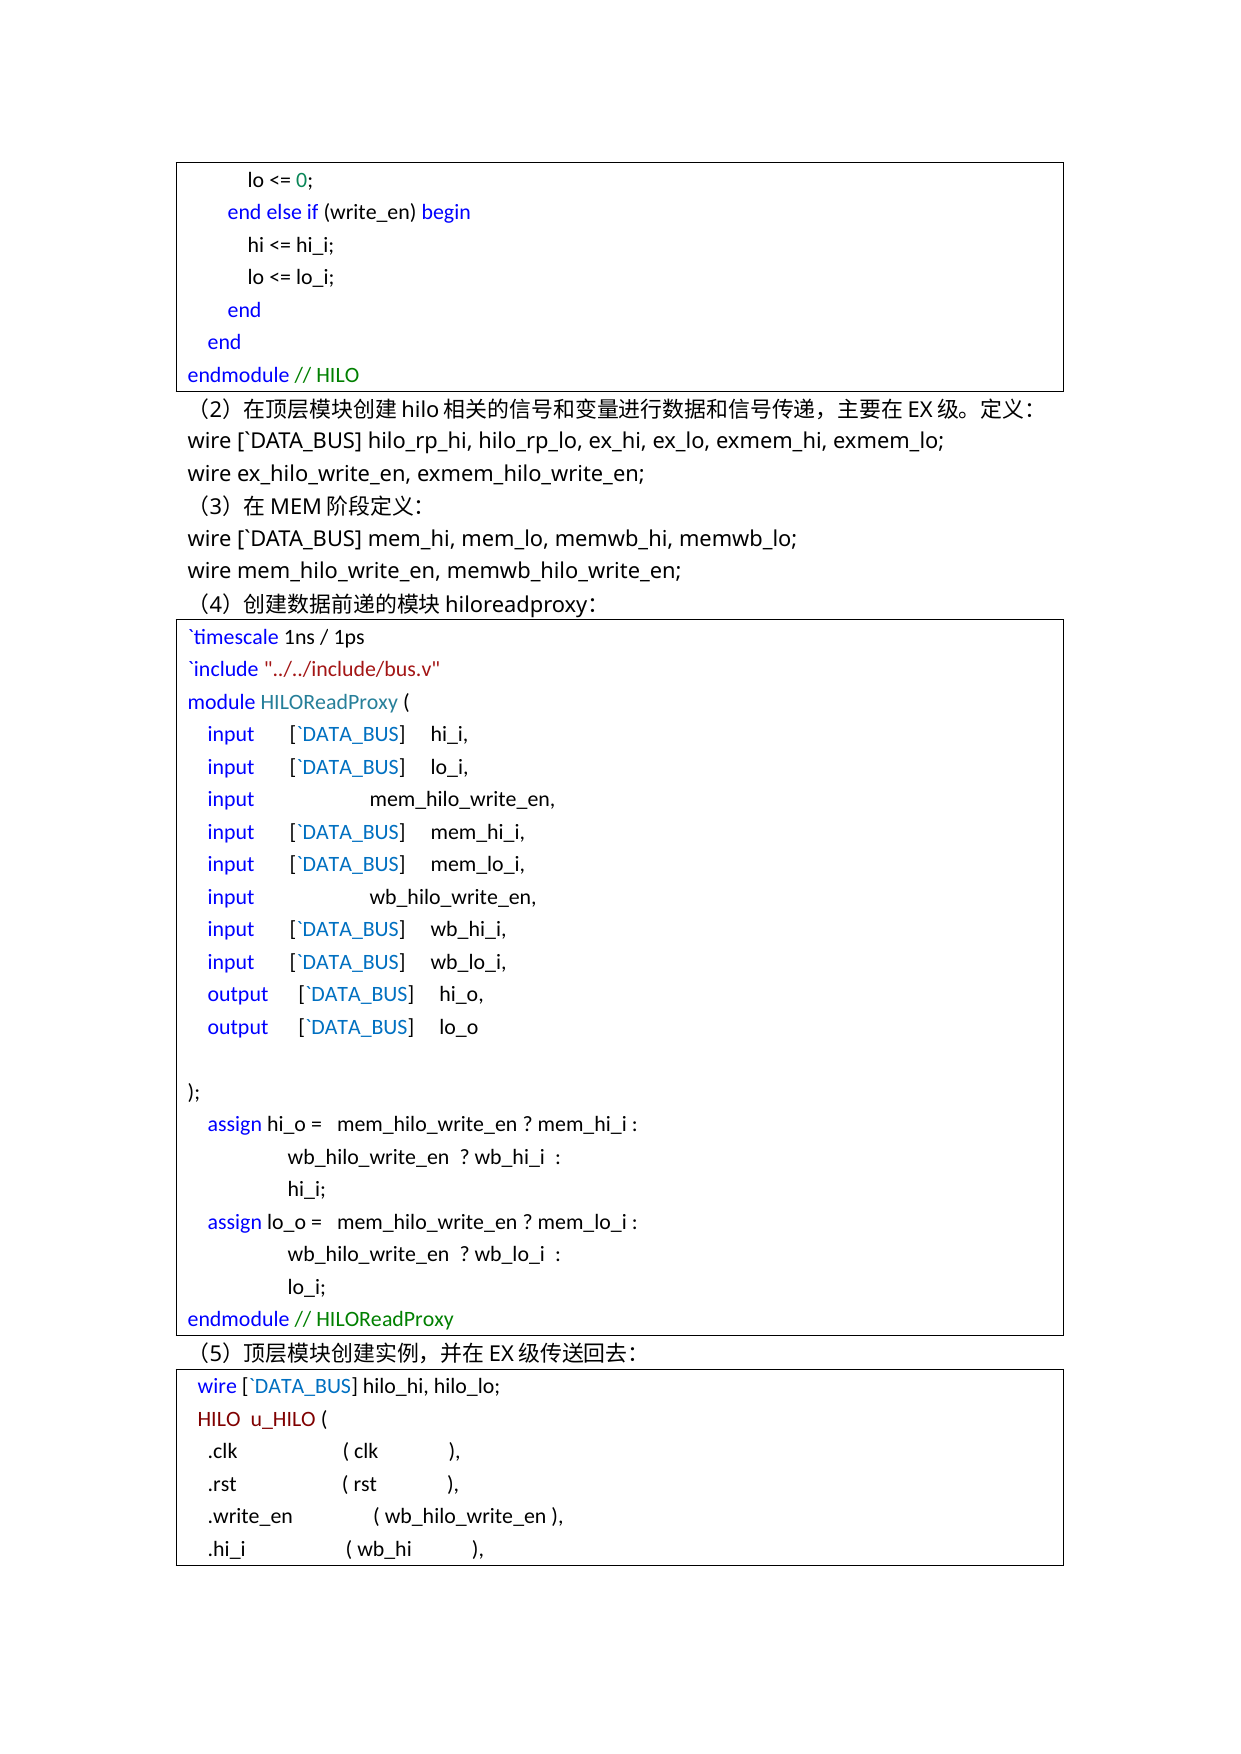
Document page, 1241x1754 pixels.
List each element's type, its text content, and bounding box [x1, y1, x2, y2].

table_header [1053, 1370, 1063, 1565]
text wire [`DATA_BUS] hilo_rp_hi, hilo_rp_lo, ex_hi, ex_lo, exmem_hi, exmem_lo; [187, 424, 1053, 457]
text wire [`DATA_BUS] mem_hi, mem_lo, memwb_hi, memwb_lo; [187, 522, 1053, 554]
text （4）创建数据前递的模块hiloreadproxy： [187, 587, 1053, 619]
text wire mem_hilo_write_en, memwb_hilo_write_en; [187, 554, 1053, 587]
table_header `timescale 1ns / 1ps `include "../../include/bus.v" module HILOReadProxy ( input [`DATA_BUS] hi_i, input [`DATA_BUS] lo_i, input mem_hilo_write_en, input [`DATA_BUS] mem_hi_i, input [`DATA_BUS] mem_lo_i, input wb_hilo_write_en, input [`DATA_BUS] wb_hi_i, input [`DATA_BUS] wb_lo_i, output [`DATA_BUS] hi_o, output [`DATA_BUS] lo_o ); assign hi_o = mem_hilo_write_en ? mem_hi_i : wb_hilo_write_en ? wb_hi_i : hi_i; assign lo_o = mem_hilo_write_en ? mem_lo_i : wb_hilo_write_en ? wb_lo_i : lo_i; endmodule // HILOReadProxy [177, 620, 1063, 1335]
text （5）顶层模块创建实例，并在EX级传送回去： [187, 1336, 1053, 1369]
text wire ex_hilo_write_en, exmem_hilo_write_en; [187, 457, 1053, 489]
text （3）在MEM阶段定义： [187, 489, 1053, 522]
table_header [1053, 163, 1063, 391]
text （2）在顶层模块创建hilo相关的信号和变量进行数据和信号传递，主要在EX级。定义： [187, 392, 1053, 424]
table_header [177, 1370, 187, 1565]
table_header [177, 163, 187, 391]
